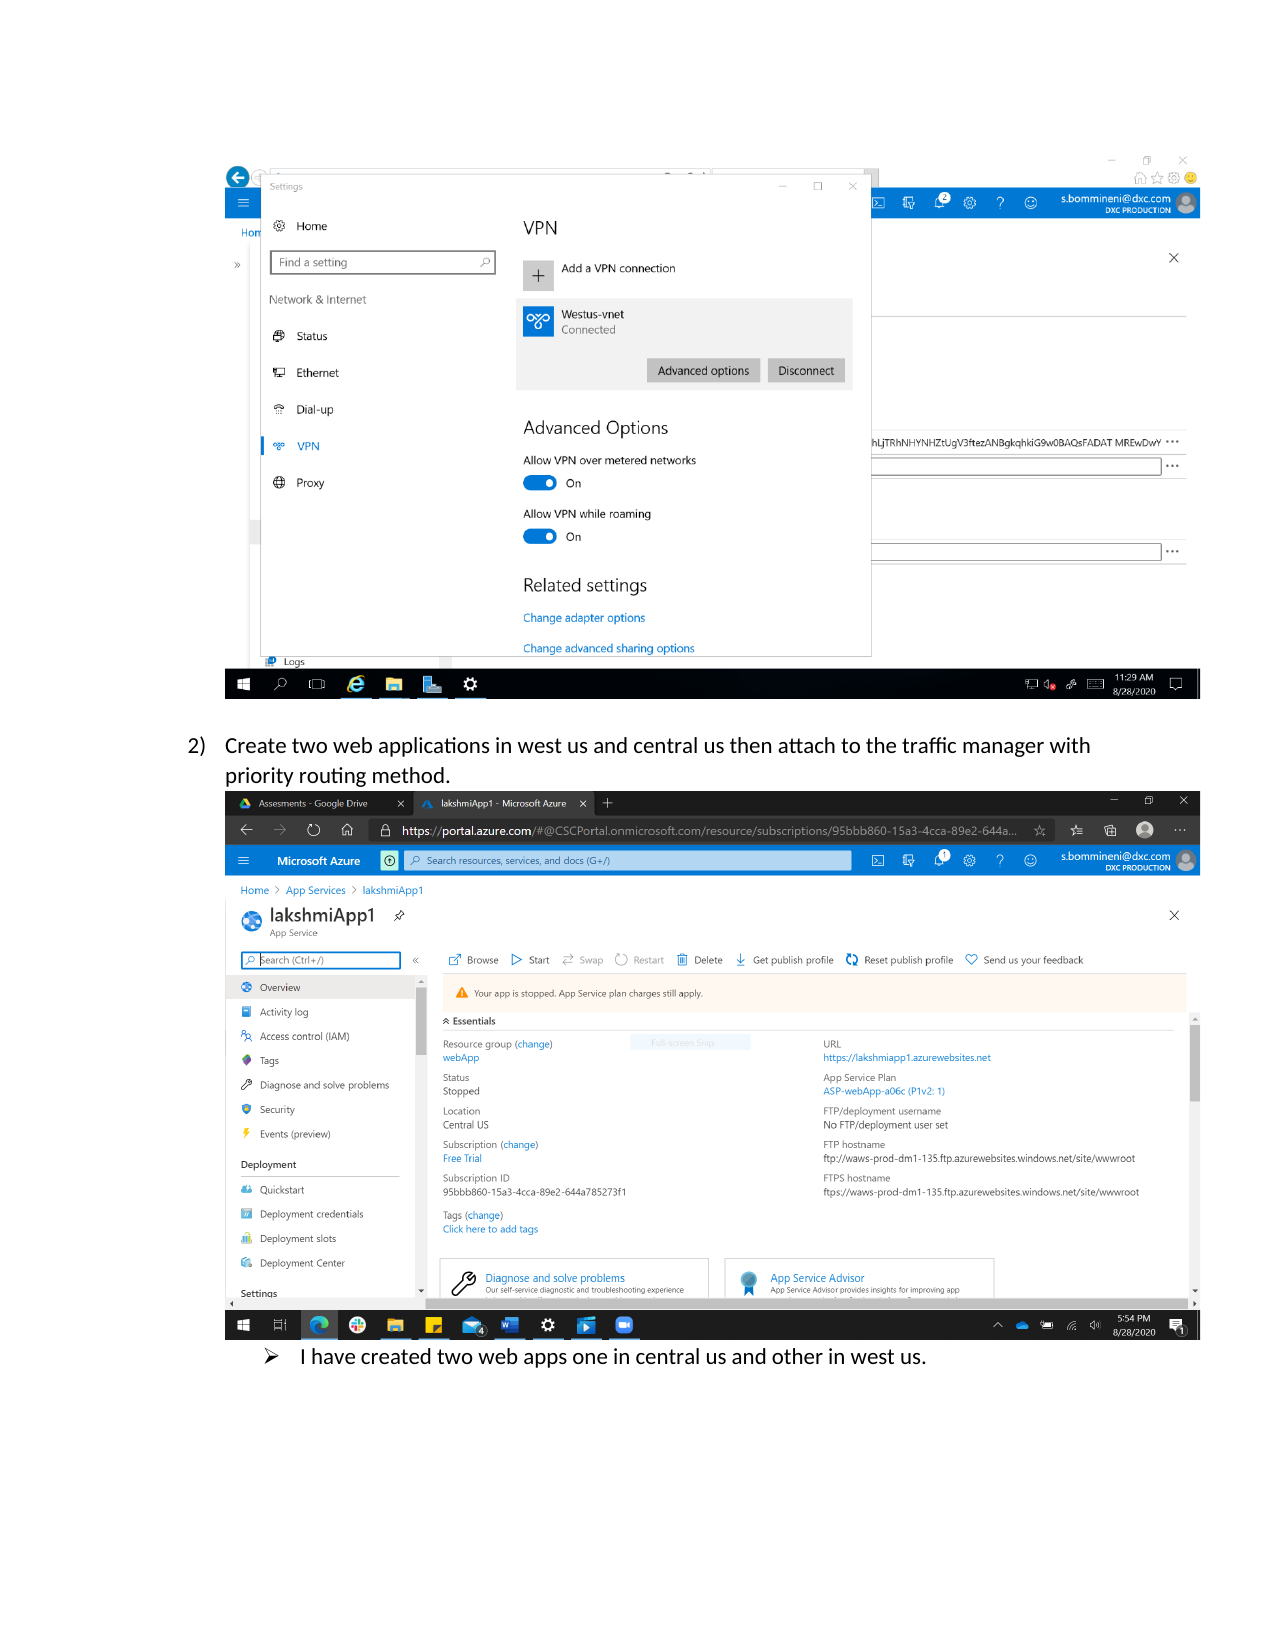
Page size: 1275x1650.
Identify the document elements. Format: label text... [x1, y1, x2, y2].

list I have created two web apps one in central us and other in west us. [262, 1342, 1125, 1370]
picture [225, 150, 1200, 699]
picture [225, 791, 1200, 1340]
list Create two web applications in west us and central us then attach to the traffic manager with priority routing method. [187, 731, 1125, 789]
